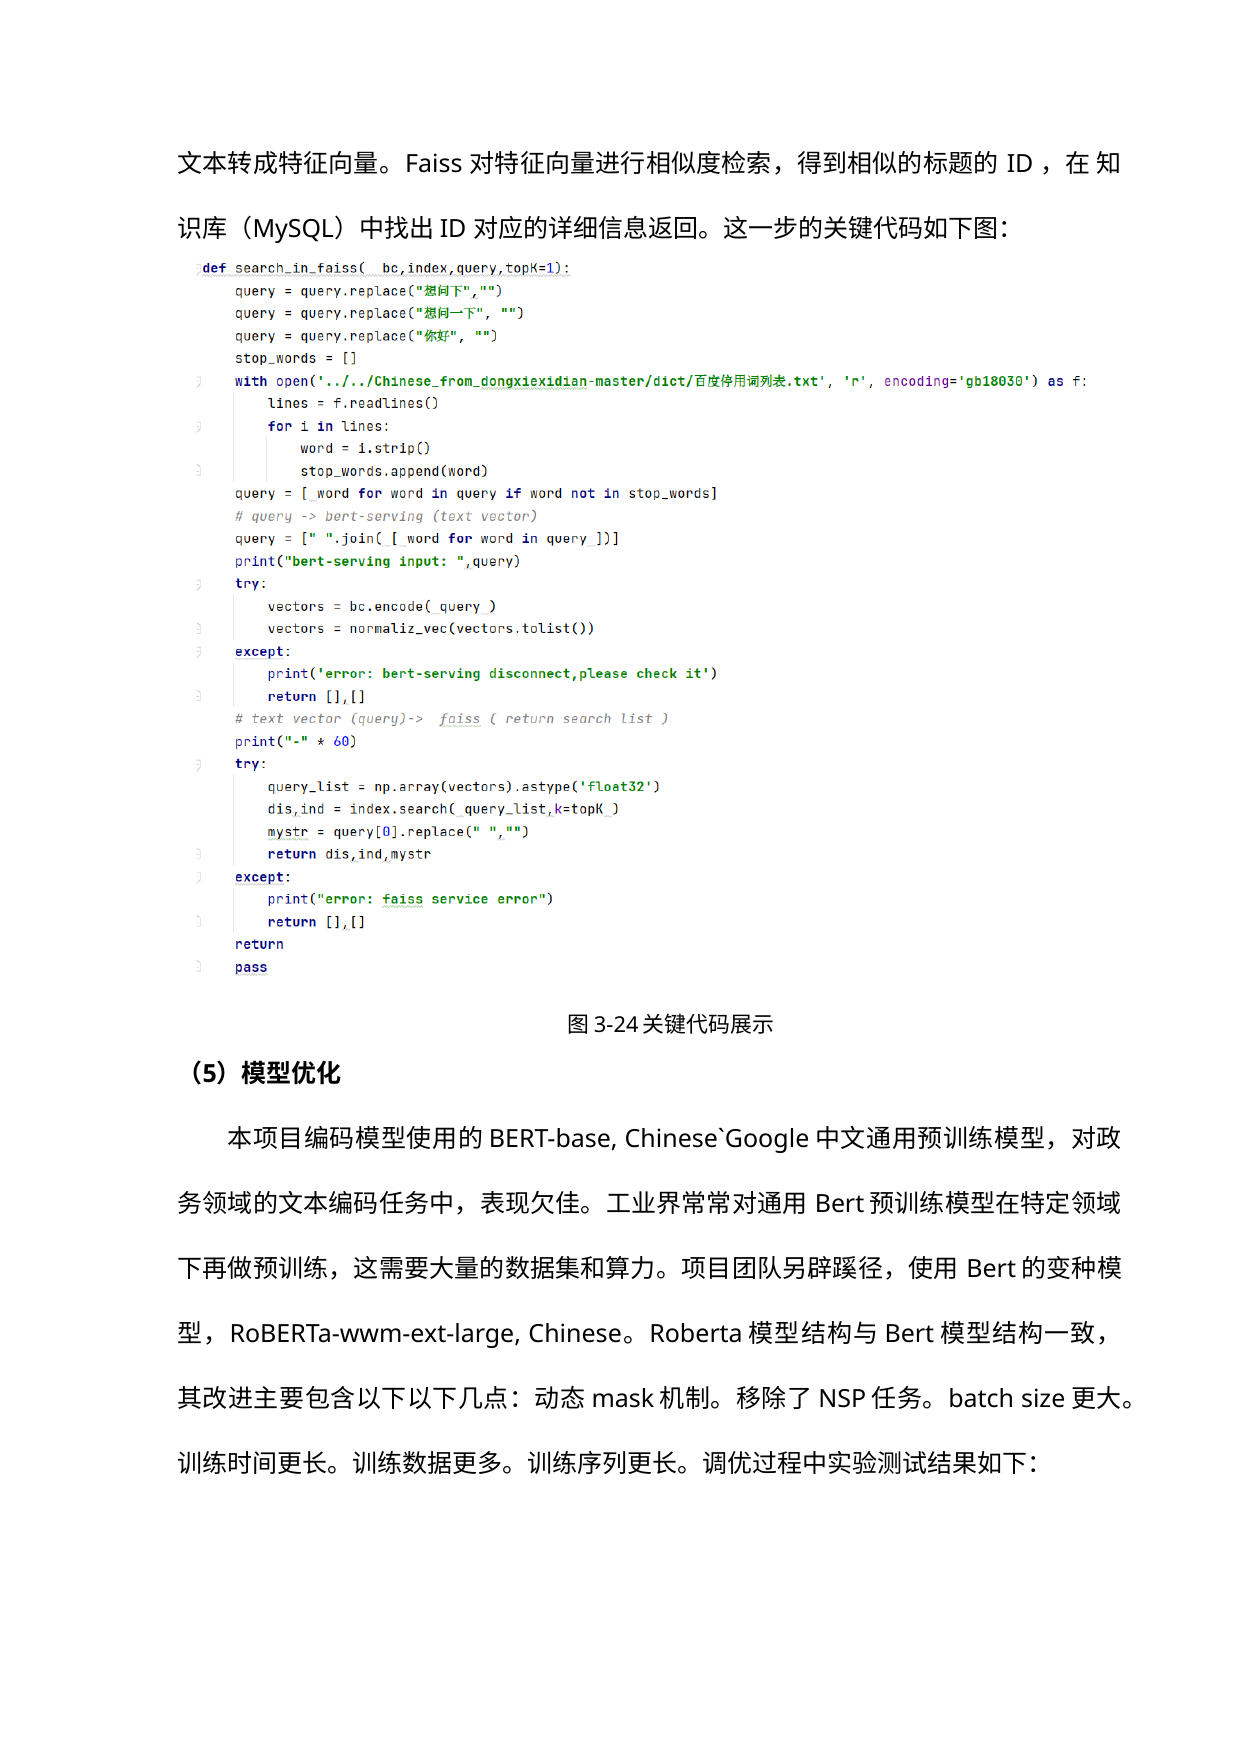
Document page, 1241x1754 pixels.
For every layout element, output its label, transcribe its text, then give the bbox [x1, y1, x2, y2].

picture [196, 259, 1103, 982]
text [177, 129, 1122, 259]
text 图 3-24关键代码展示 [177, 1007, 1122, 1039]
text 本项目编码模型使用的BERT-base, Chinese`Google中文通用预训练模型，对政务领域的文本编码任务中，表现欠佳。工业界常常对通用Bert预训练模型在特定领域下再做预训练，这需要大量的数据集和算力。项目团队另辟蹊径，使用Bert的变种模型，RoBERTa-wwm-ext-large, Chinese。Roberta模型结构与Bert模型结构一致，其改进主要包含以下以下几点：动态mask机制。移除了NSP任务。batch size更大。训练时间更长。训练数据更多。训练序列更长。调优过程中实验测试结果如下： [177, 1104, 1122, 1494]
list （5）模型优化 [177, 1039, 1122, 1104]
